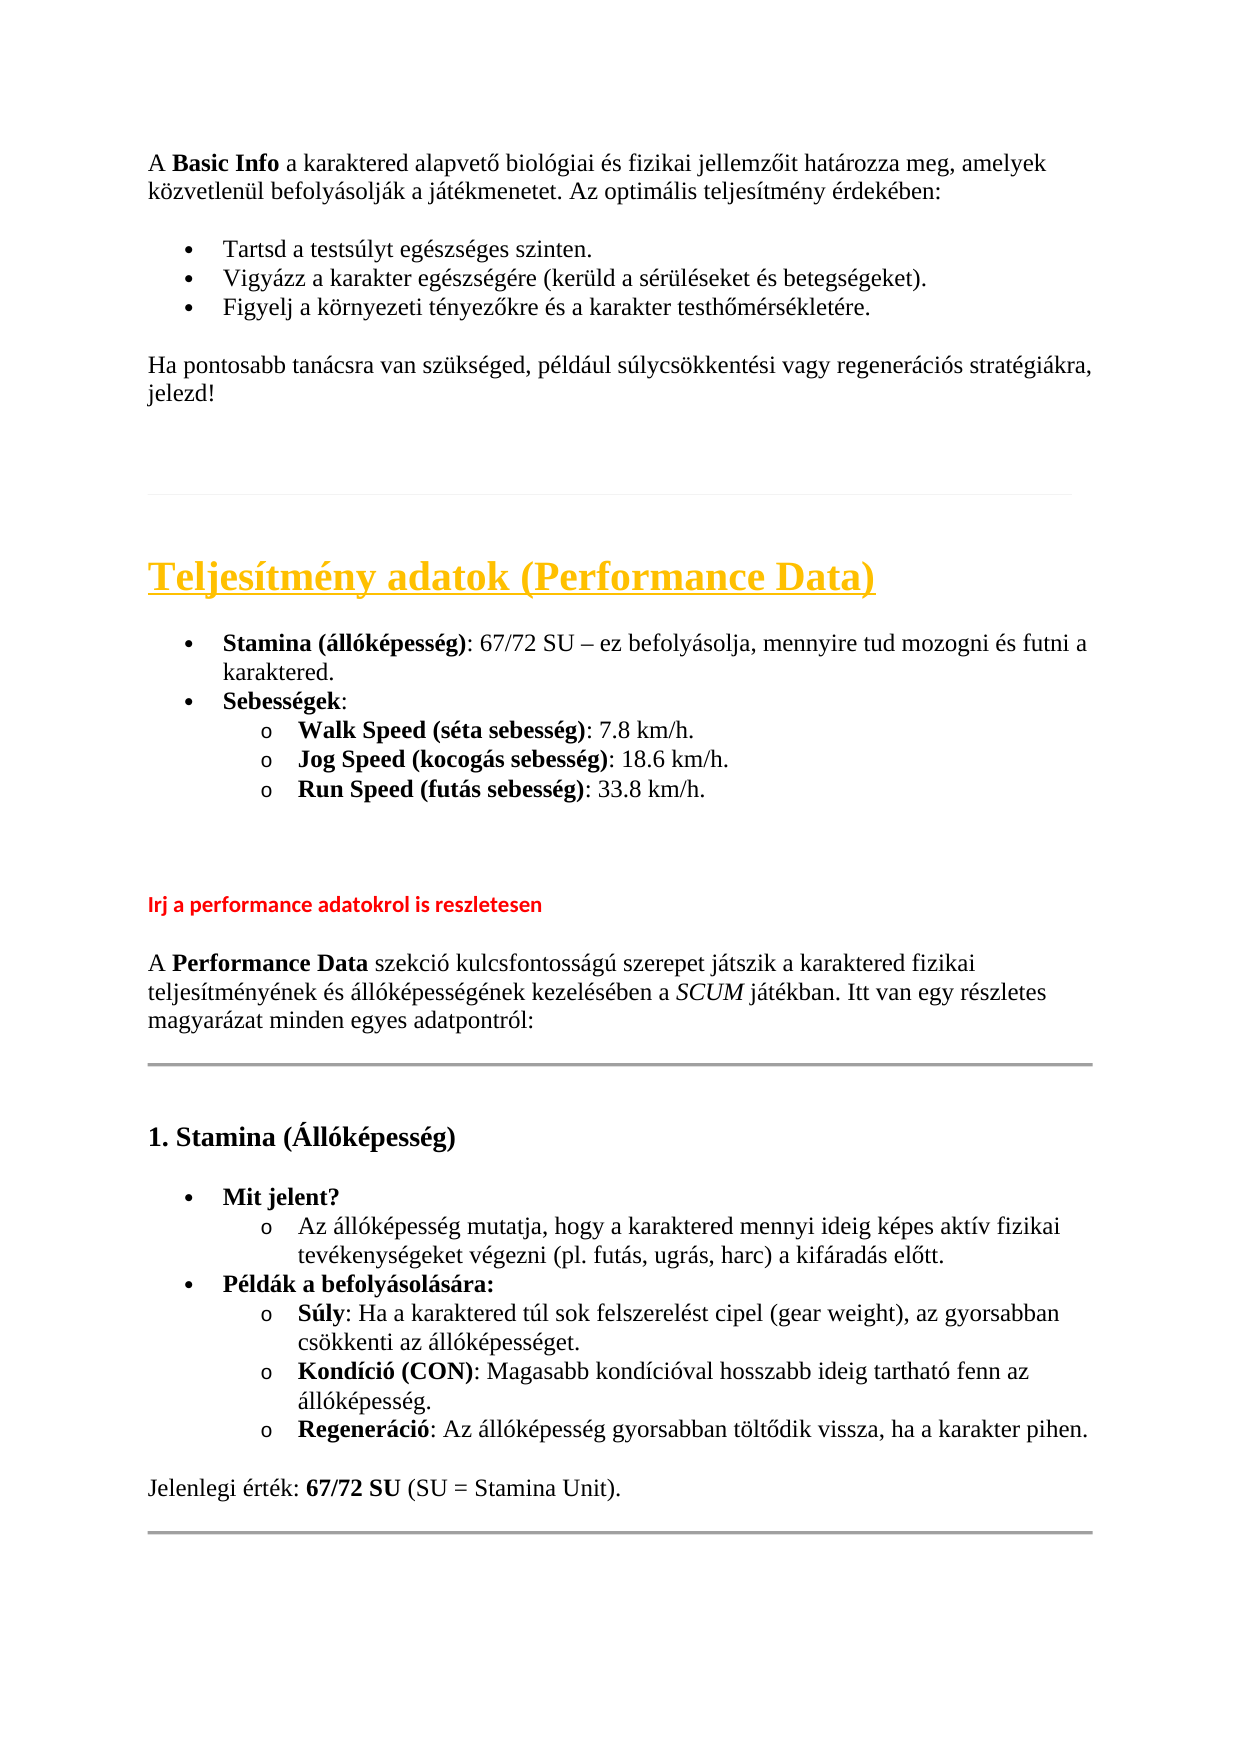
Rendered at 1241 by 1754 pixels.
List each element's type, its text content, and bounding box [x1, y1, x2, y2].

list Figyelj a környezeti tényezőkre és a karakter testhőmérsékletére. [185, 292, 1093, 321]
list Tartsd a testsúlyt egészséges szinten. [185, 234, 1093, 263]
list Walk Speed (séta sebesség): 7.8 km/h. [260, 715, 1093, 744]
list Példák a befolyásolására: [185, 1269, 1093, 1298]
list Stamina (állóképesség): 67/72 SU – ez befolyásolja, mennyire tud mozogni és futni a karaktered. [185, 628, 1093, 686]
text Ha pontosabb tanácsra van szükséged, például súlycsökkentési vagy regenerációs stratégiákra, jelezd! [148, 350, 1093, 407]
list Súly: Ha a karaktered túl sok felszerelést cipel (gear weight), az gyorsabban csökkenti az állóképességet. [260, 1298, 1093, 1356]
text A Basic Info a karaktered alapvető biológiai és fizikai jellemzőit határozza meg, amelyek közvetlenül befolyásolják a játékmenetet. Az optimális teljesítmény érdekében: [148, 148, 1093, 205]
text 1. Stamina (Állóképesség) [148, 1120, 1093, 1153]
list Jog Speed (kocogás sebesség): 18.6 km/h. [260, 744, 1093, 774]
list Sebességek: [185, 686, 1093, 715]
list Mit jelent? [185, 1182, 1093, 1211]
text Irj a performance adatokrol is reszletesen [148, 891, 1093, 919]
list Vigyázz a karakter egészségére (kerüld a sérüléseket és betegségeket). [185, 263, 1093, 292]
text A Performance Data szekció kulcsfontosságú szerepet játszik a karaktered fizikai teljesítményének és állóképességének kezelésében a SCUM játékban. Itt van egy részletes magyarázat minden egyes adatpontról: [148, 948, 1093, 1034]
list Run Speed (futás sebesség): 33.8 km/h. [260, 774, 1093, 803]
list Kondíció (CON): Magasabb kondícióval hosszabb ideig tartható fenn az állóképesség. [260, 1356, 1093, 1414]
text Teljesítmény adatok (Performance Data) [148, 551, 1093, 599]
list Regeneráció: Az állóképesség gyorsabban töltődik vissza, ha a karakter pihen. [260, 1414, 1093, 1444]
list Az állóképesség mutatja, hogy a karaktered mennyi ideig képes aktív fizikai tevékenységeket végezni (pl. futás, ugrás, harc) a kifáradás előtt. [260, 1211, 1093, 1269]
text Jelenlegi érték: 67/72 SU (SU = Stamina Unit). [148, 1473, 1093, 1502]
